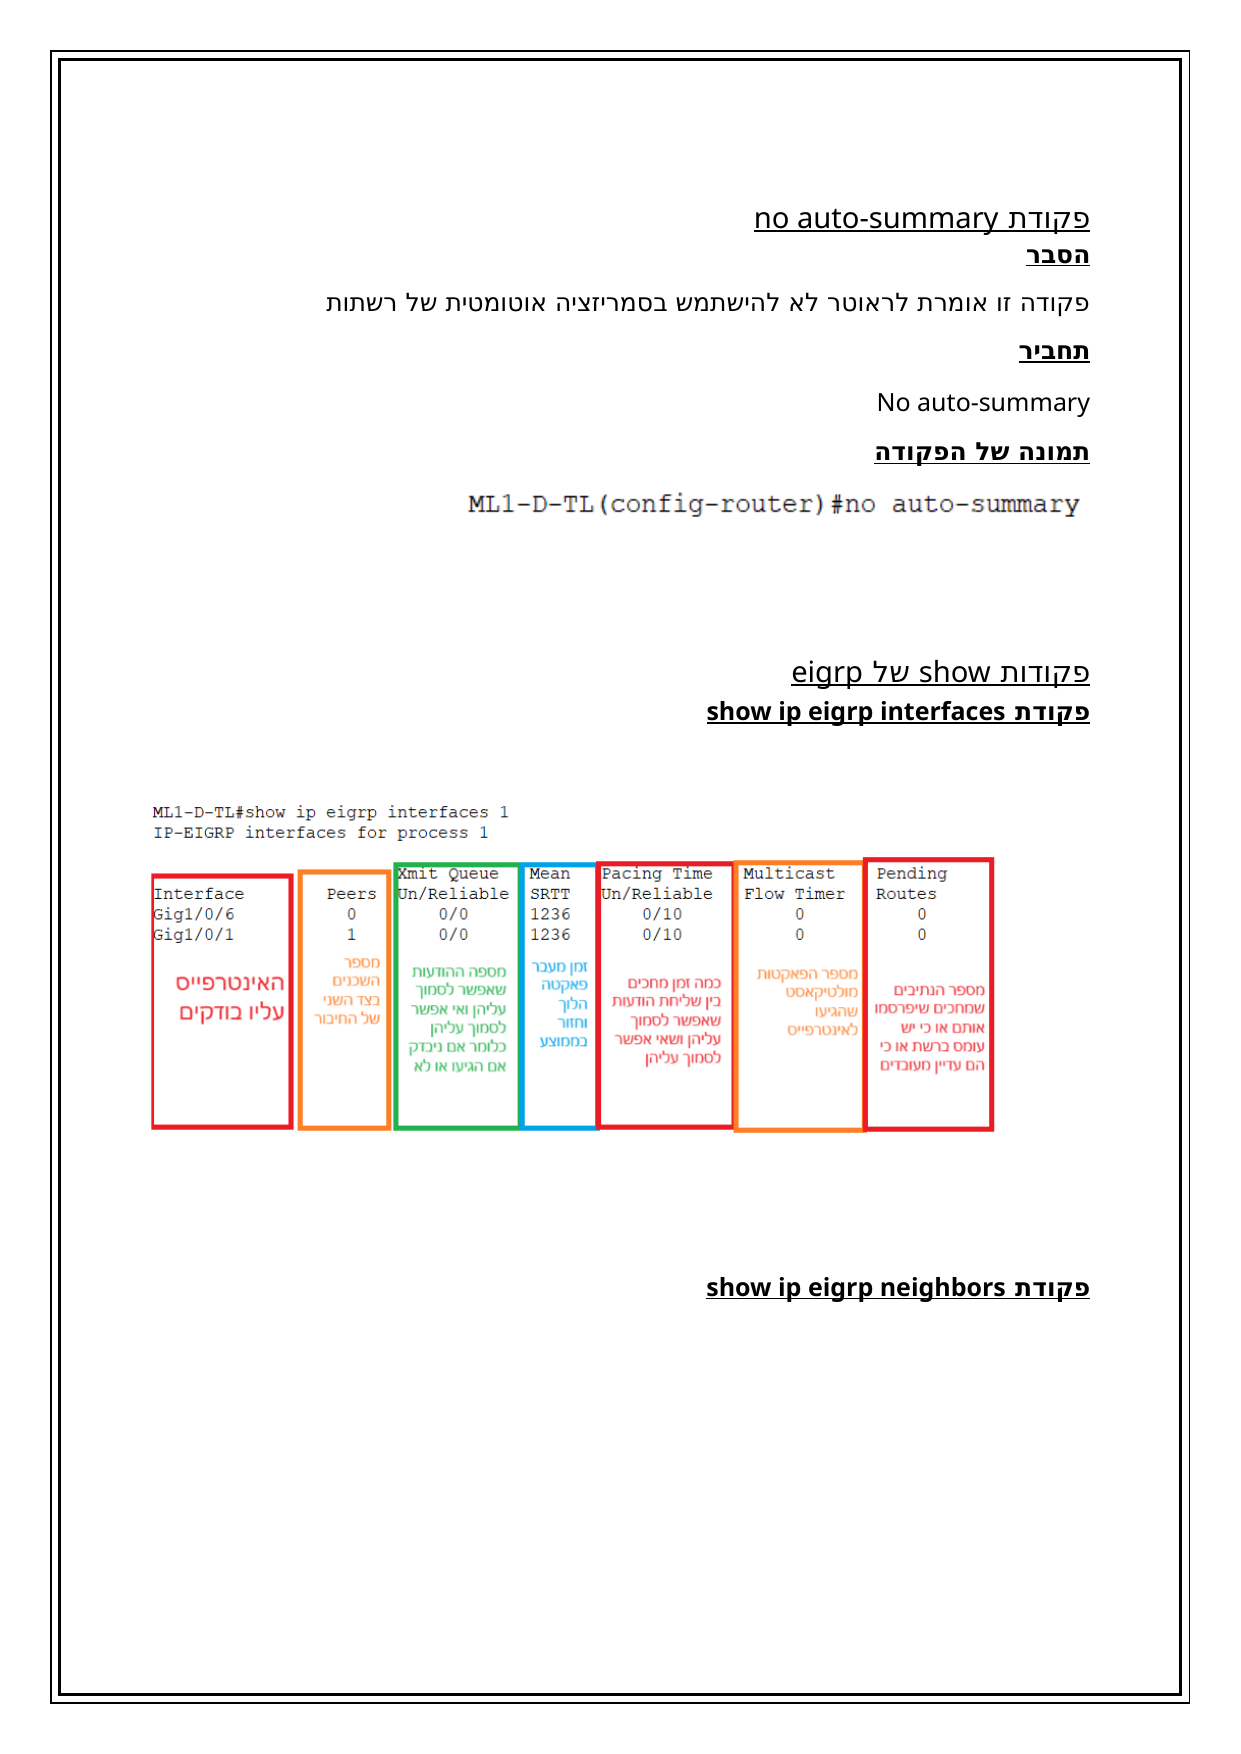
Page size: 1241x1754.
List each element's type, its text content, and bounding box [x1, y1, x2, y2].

text תחביר [150, 336, 1090, 365]
text תמונה של הפקודה [150, 438, 1090, 467]
text פקודת show ip eigrp neighbors [150, 1269, 1090, 1303]
subtitle פקודות show של eigrp [150, 651, 1090, 691]
picture [463, 485, 1090, 525]
picture [151, 800, 1091, 1144]
text פקודה זו אומרת לראוטר לא להישתמש בסמריזציה אוטומטית של רשתות [150, 288, 1090, 317]
text פקודת show ip eigrp interfaces [150, 694, 1090, 728]
text הסבר [150, 240, 1090, 269]
subtitle פקודת no auto-summary [150, 197, 1090, 237]
text No auto-summary [150, 384, 1090, 418]
